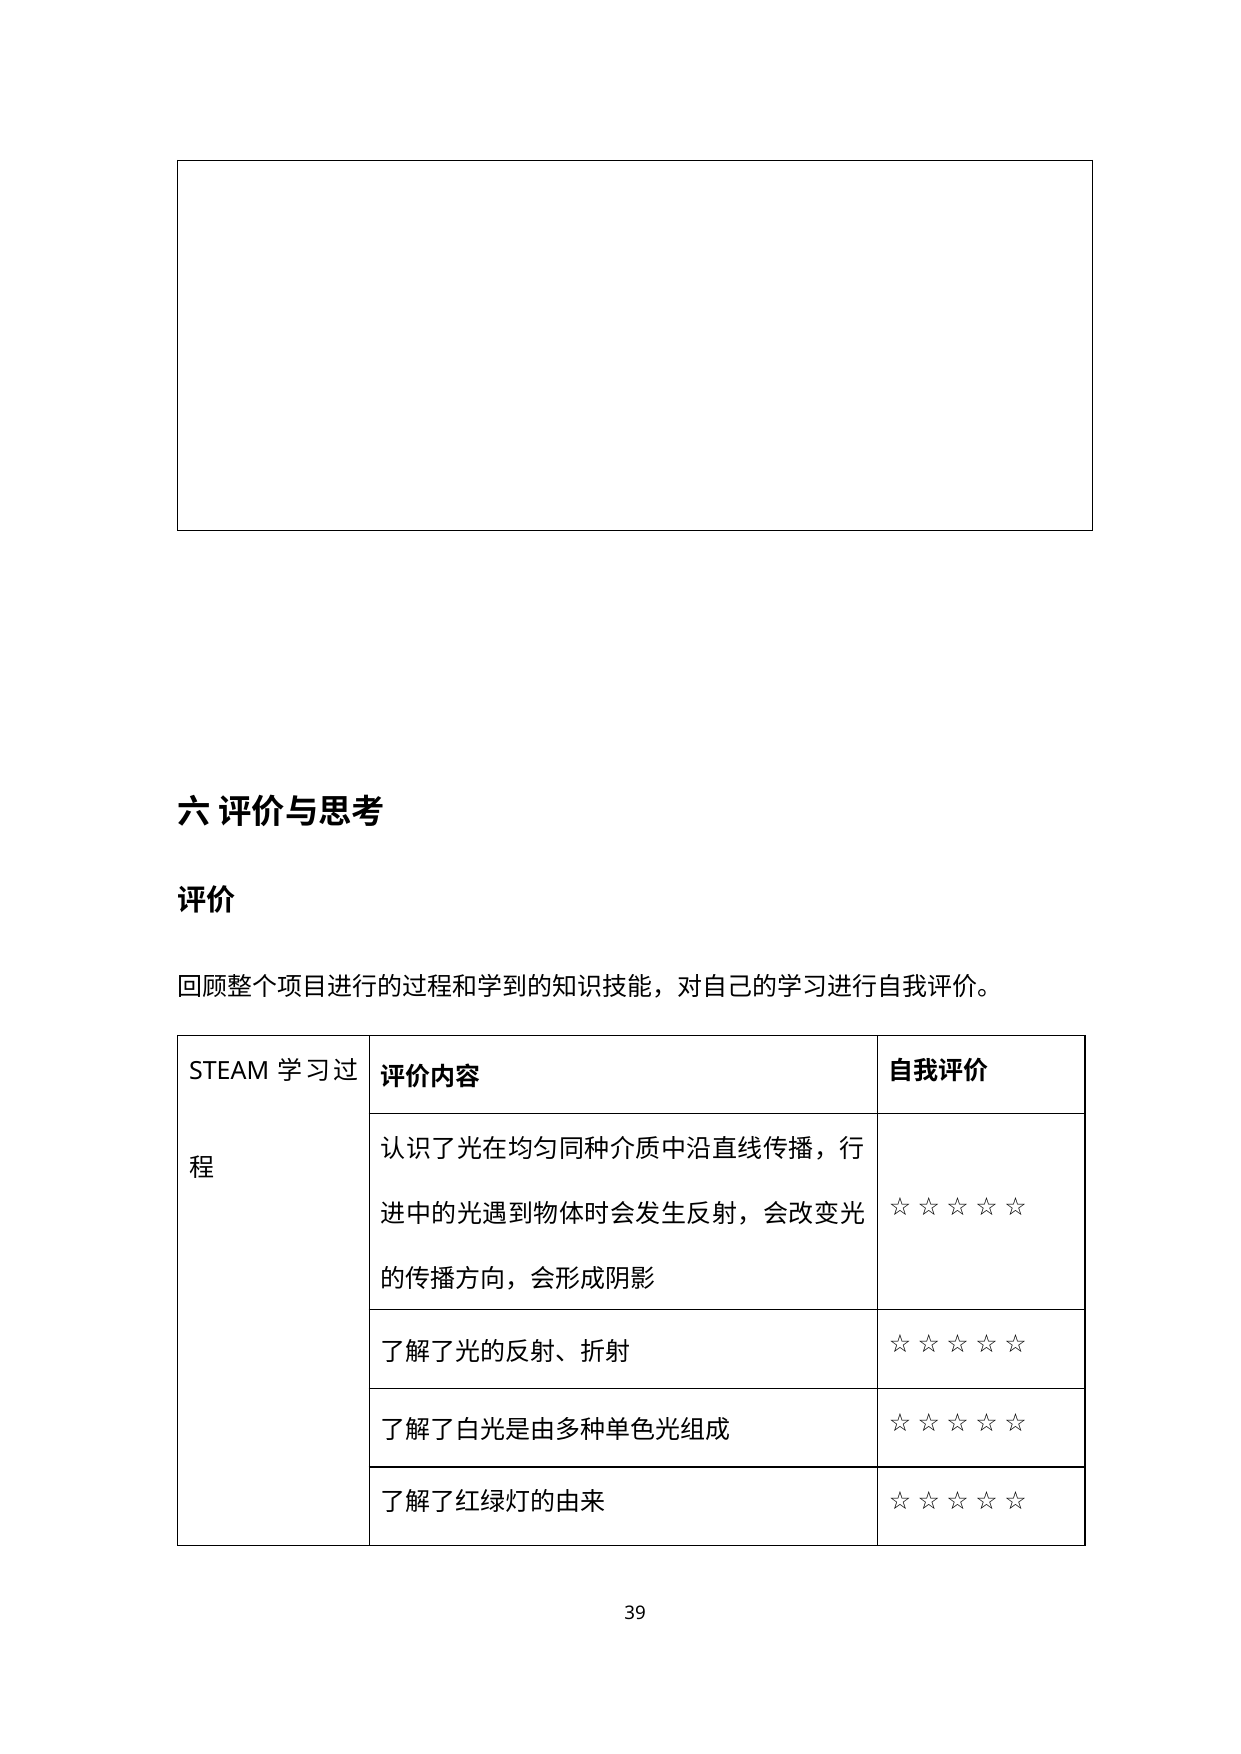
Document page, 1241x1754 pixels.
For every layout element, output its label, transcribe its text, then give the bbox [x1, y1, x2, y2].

text 六 评价与思考 [177, 776, 1092, 841]
table_cell ☆ ☆ ☆ ☆ ☆ [878, 1114, 1084, 1309]
text 回顾整个项目进行的过程和学到的知识技能，对自己的学习进行自我评价。 [177, 952, 1092, 1017]
table_header STEAM学习过程 [178, 1036, 369, 1545]
table_cell ☆ ☆ ☆ ☆ ☆ [878, 1389, 1084, 1466]
table_cell ☆ ☆ ☆ ☆ ☆ [878, 1468, 1084, 1545]
table_header 评价内容 [370, 1036, 877, 1113]
table_cell 认识了光在均匀同种介质中沿直线传播，行进中的光遇到物体时会发生反射，会改变光的传播方向，会形成阴影 [370, 1114, 877, 1309]
table_cell ☆ ☆ ☆ ☆ ☆ [878, 1310, 1084, 1388]
table_cell 了解了白光是由多种单色光组成 [370, 1389, 877, 1466]
table_header 自我评价 [878, 1036, 1084, 1113]
table_cell 了解了光的反射、折射 [370, 1310, 877, 1388]
text 评价 [177, 866, 1092, 931]
table_cell 了解了红绿灯的由来 [370, 1468, 877, 1545]
table_header [178, 161, 1092, 529]
